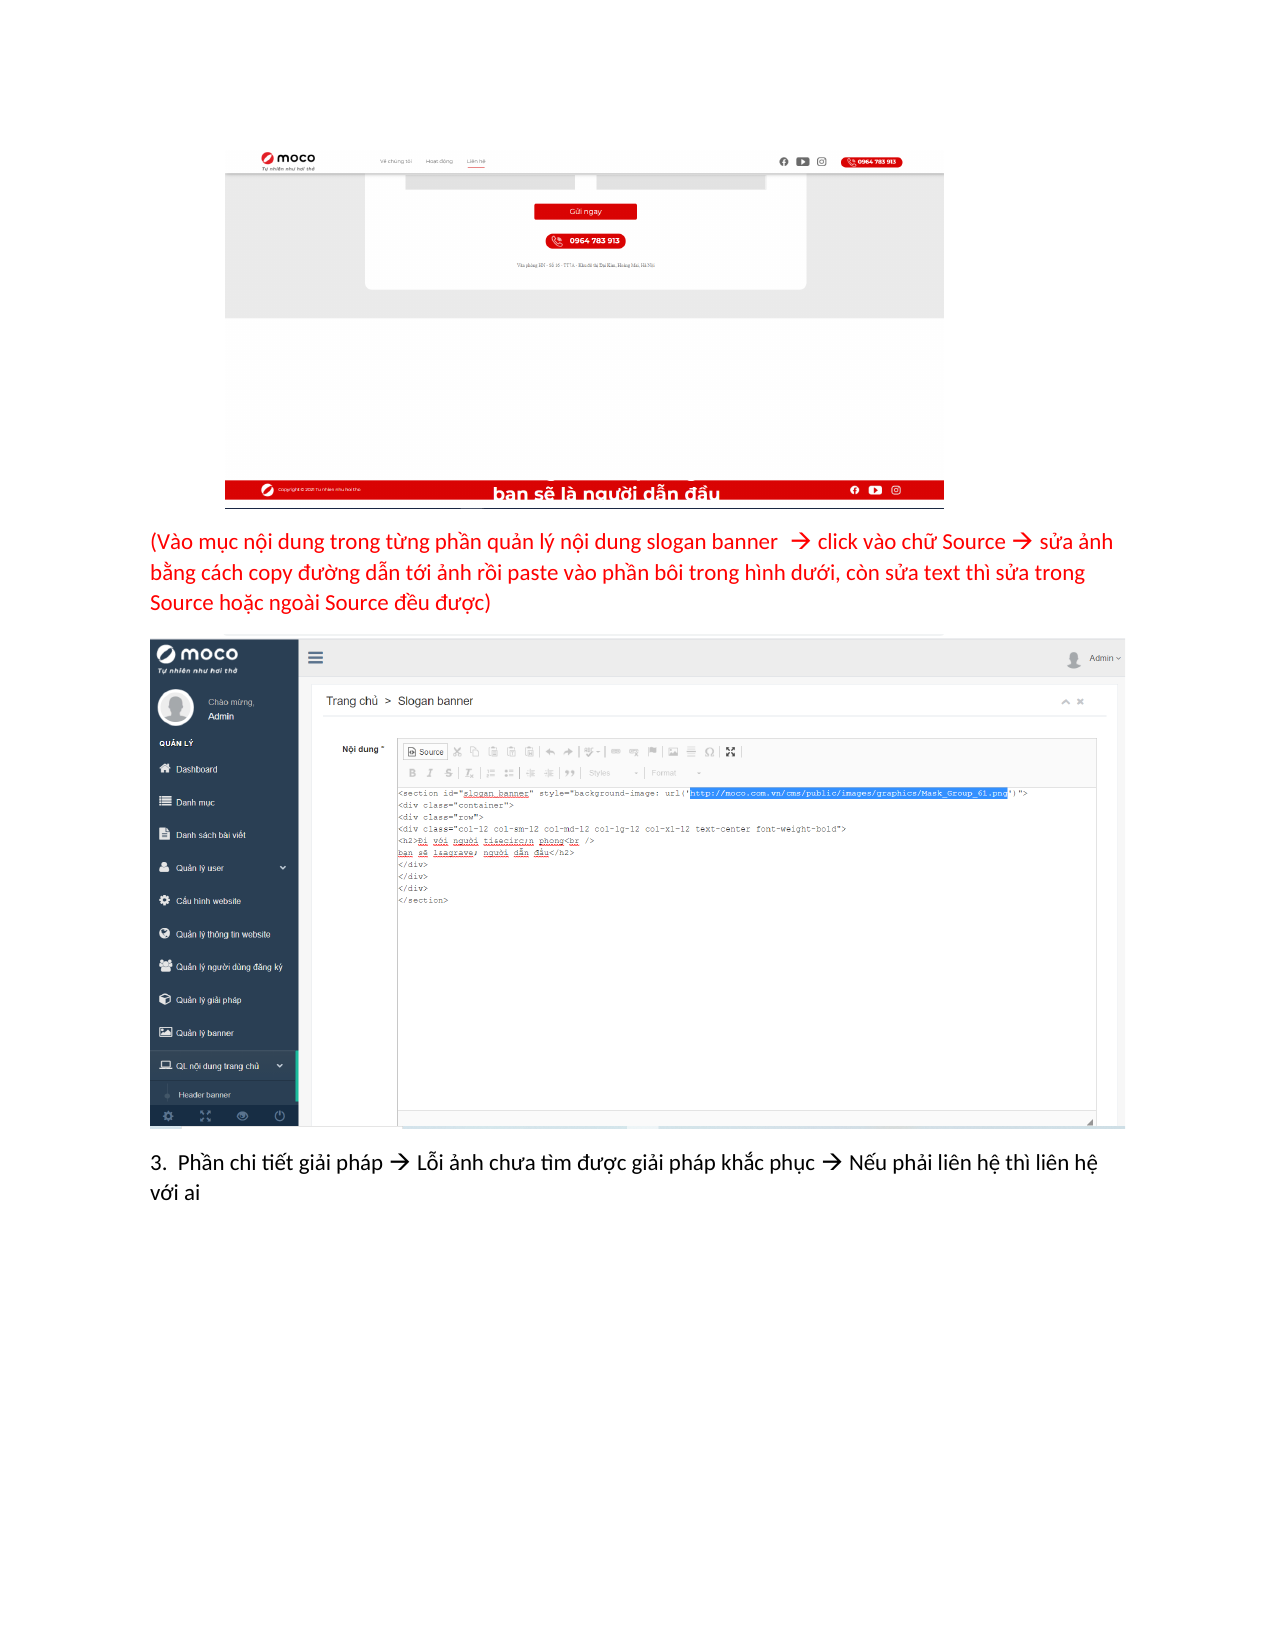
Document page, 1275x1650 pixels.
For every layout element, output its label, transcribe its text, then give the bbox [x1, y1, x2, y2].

text 3. Phần chi tiết giải pháp Lỗi ảnh chưa tìm được giải pháp khắc phục Nếu phải liên hệ thì liên hệ với ai [150, 1148, 1125, 1206]
text (Vào mục nội dung trong từng phần quản lý nội dung slogan banner click vào chữ Source sửa ảnh bằng cách copy đường dẫn tới ảnh rồi paste vào phần bôi trong hình dưới, còn sửa text thì sửa trong Source hoặc ngoài Source đều được) [150, 527, 1125, 616]
picture [150, 634, 1125, 1129]
picture [225, 150, 944, 509]
